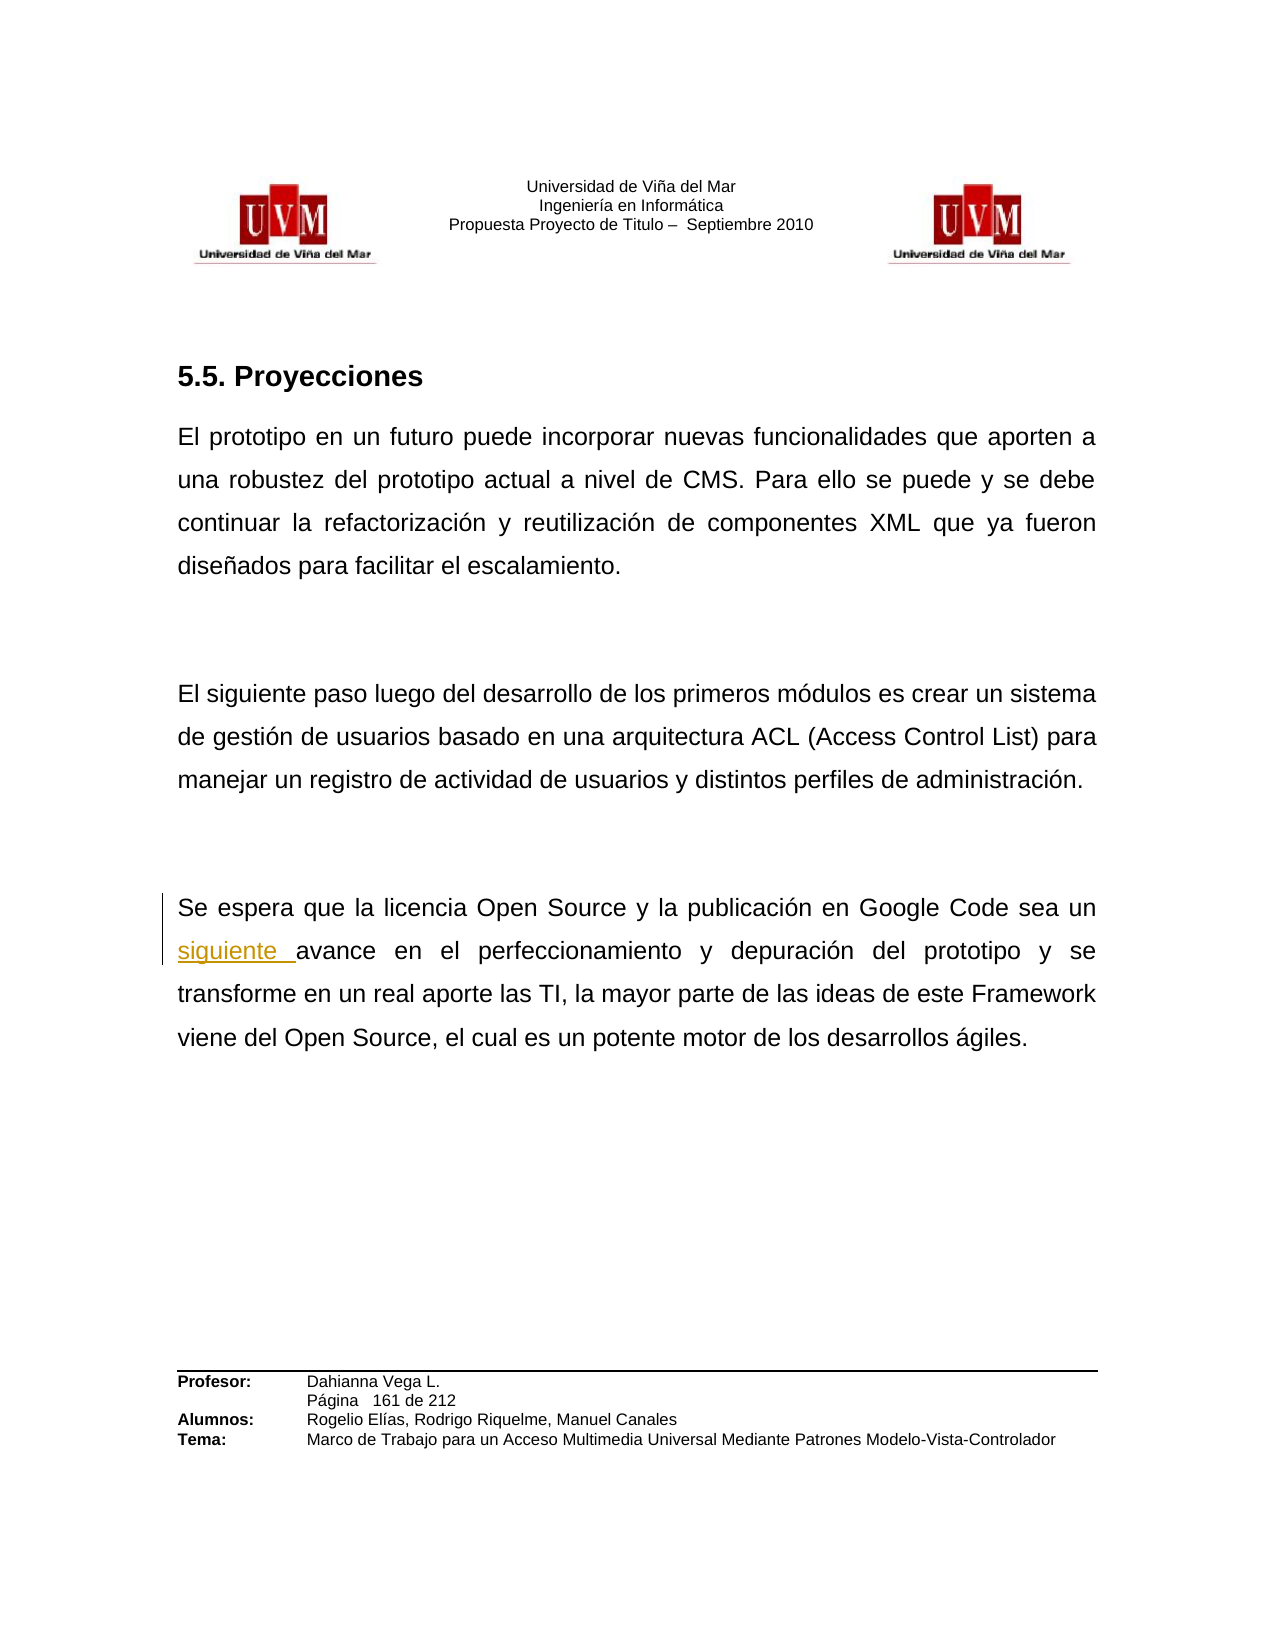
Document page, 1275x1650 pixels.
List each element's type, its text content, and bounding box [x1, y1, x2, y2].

text El prototipo en un futuro puede incorporar nuevas funcionalidades que aporten a una robustez del prototipo actual a nivel de CMS. Para ello se puede y se debe continuar la refactorización y reutilización de componentes XML que ya fueron diseñados para facilitar el escalamiento. [177, 422, 1098, 580]
text Se espera que la licencia Open Source y la publicación en Google Code sea un avance en el perfeccionamiento y depuración del prototipo y se transforme en un real aporte las TI, la mayor parte de las ideas de este Framework viene del Open Source, el cual es un potente motor de los desarrollos ágiles. [177, 893, 1098, 1051]
picture [871, 176, 1084, 267]
picture [177, 176, 390, 267]
text El siguiente paso luego del desarrollo de los primeros módulos es crear un sistema de gestión de usuarios basado en una arquitectura ACL (Access Control List) para manejar un registro de actividad de usuarios y distintos perfiles de administración. [177, 679, 1098, 794]
subtitle 5.5. Proyecciones [177, 359, 1098, 392]
